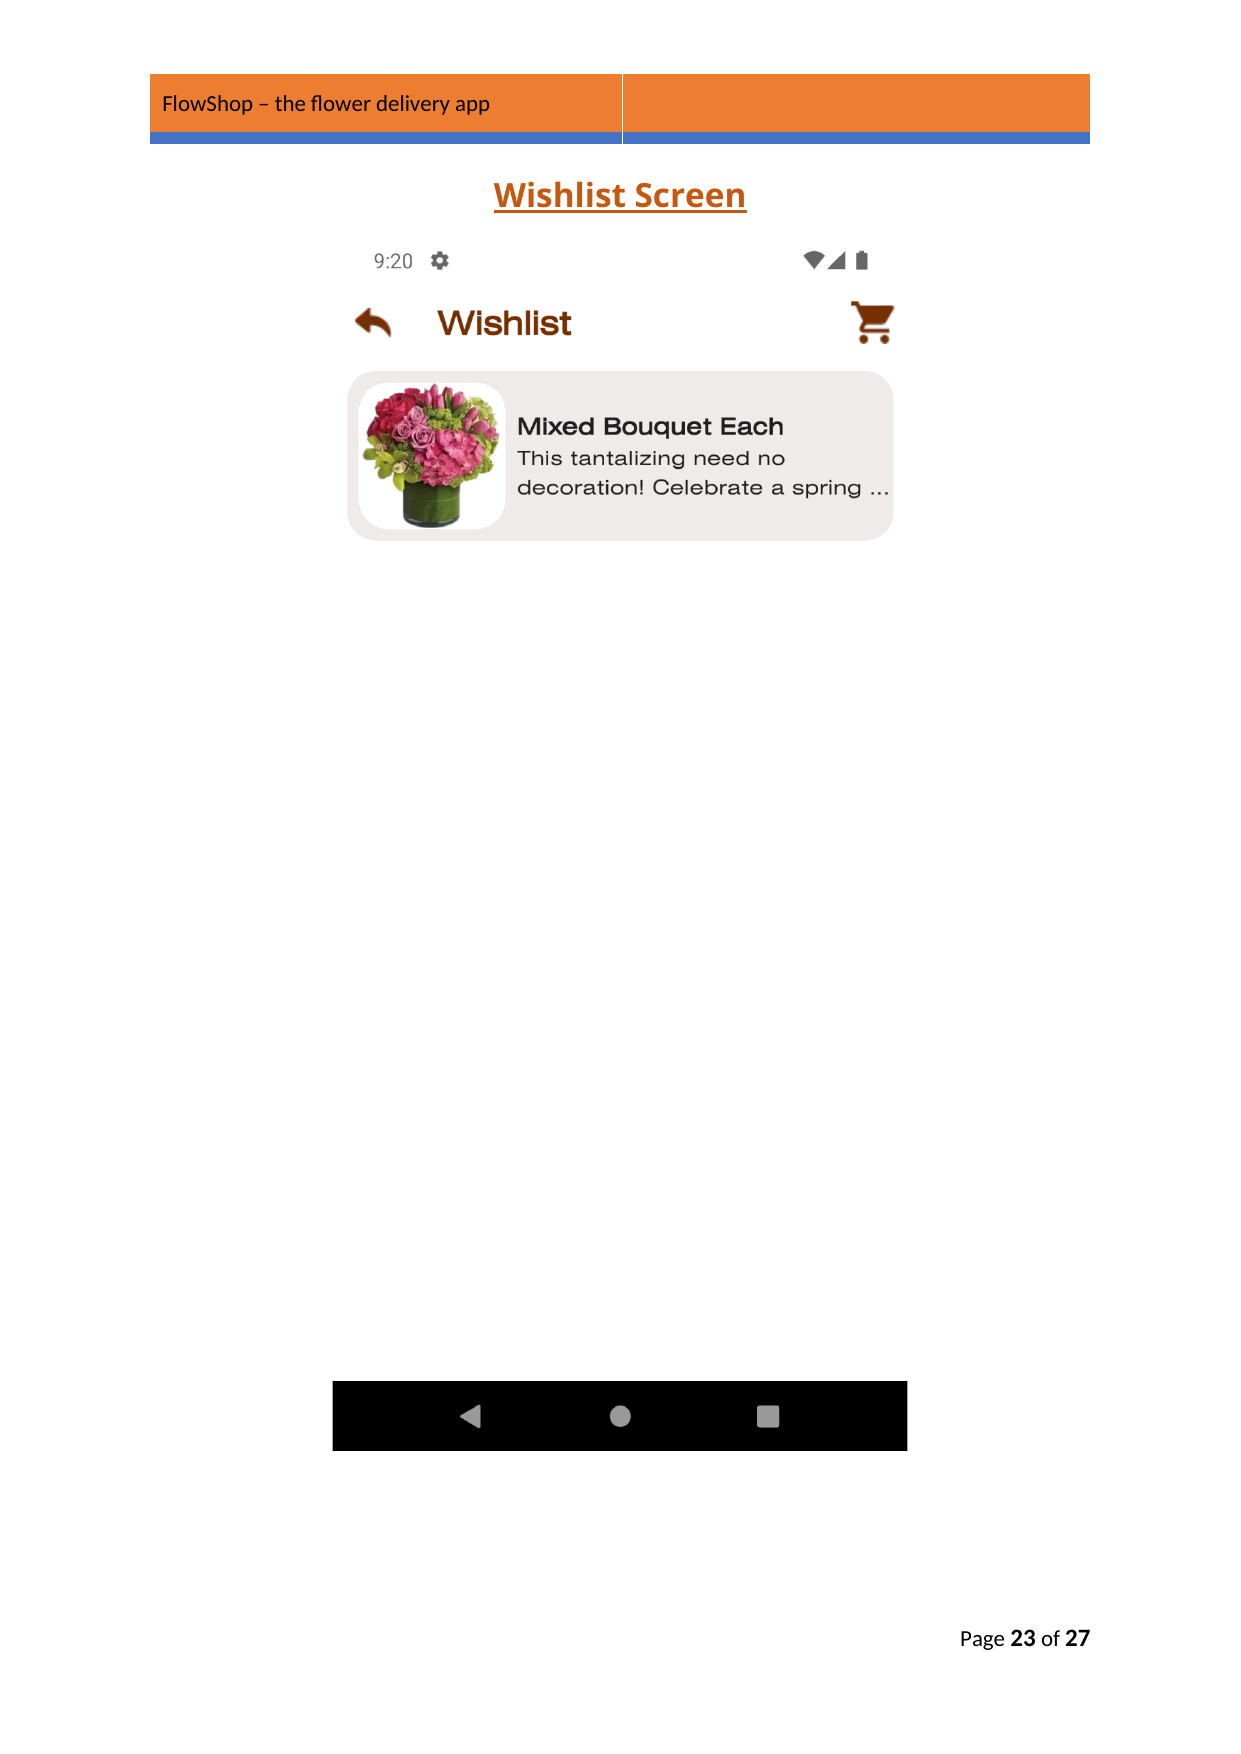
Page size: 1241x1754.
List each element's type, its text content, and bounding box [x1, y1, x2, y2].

text Wishlist Screen [150, 172, 1090, 217]
picture [332, 237, 908, 1451]
